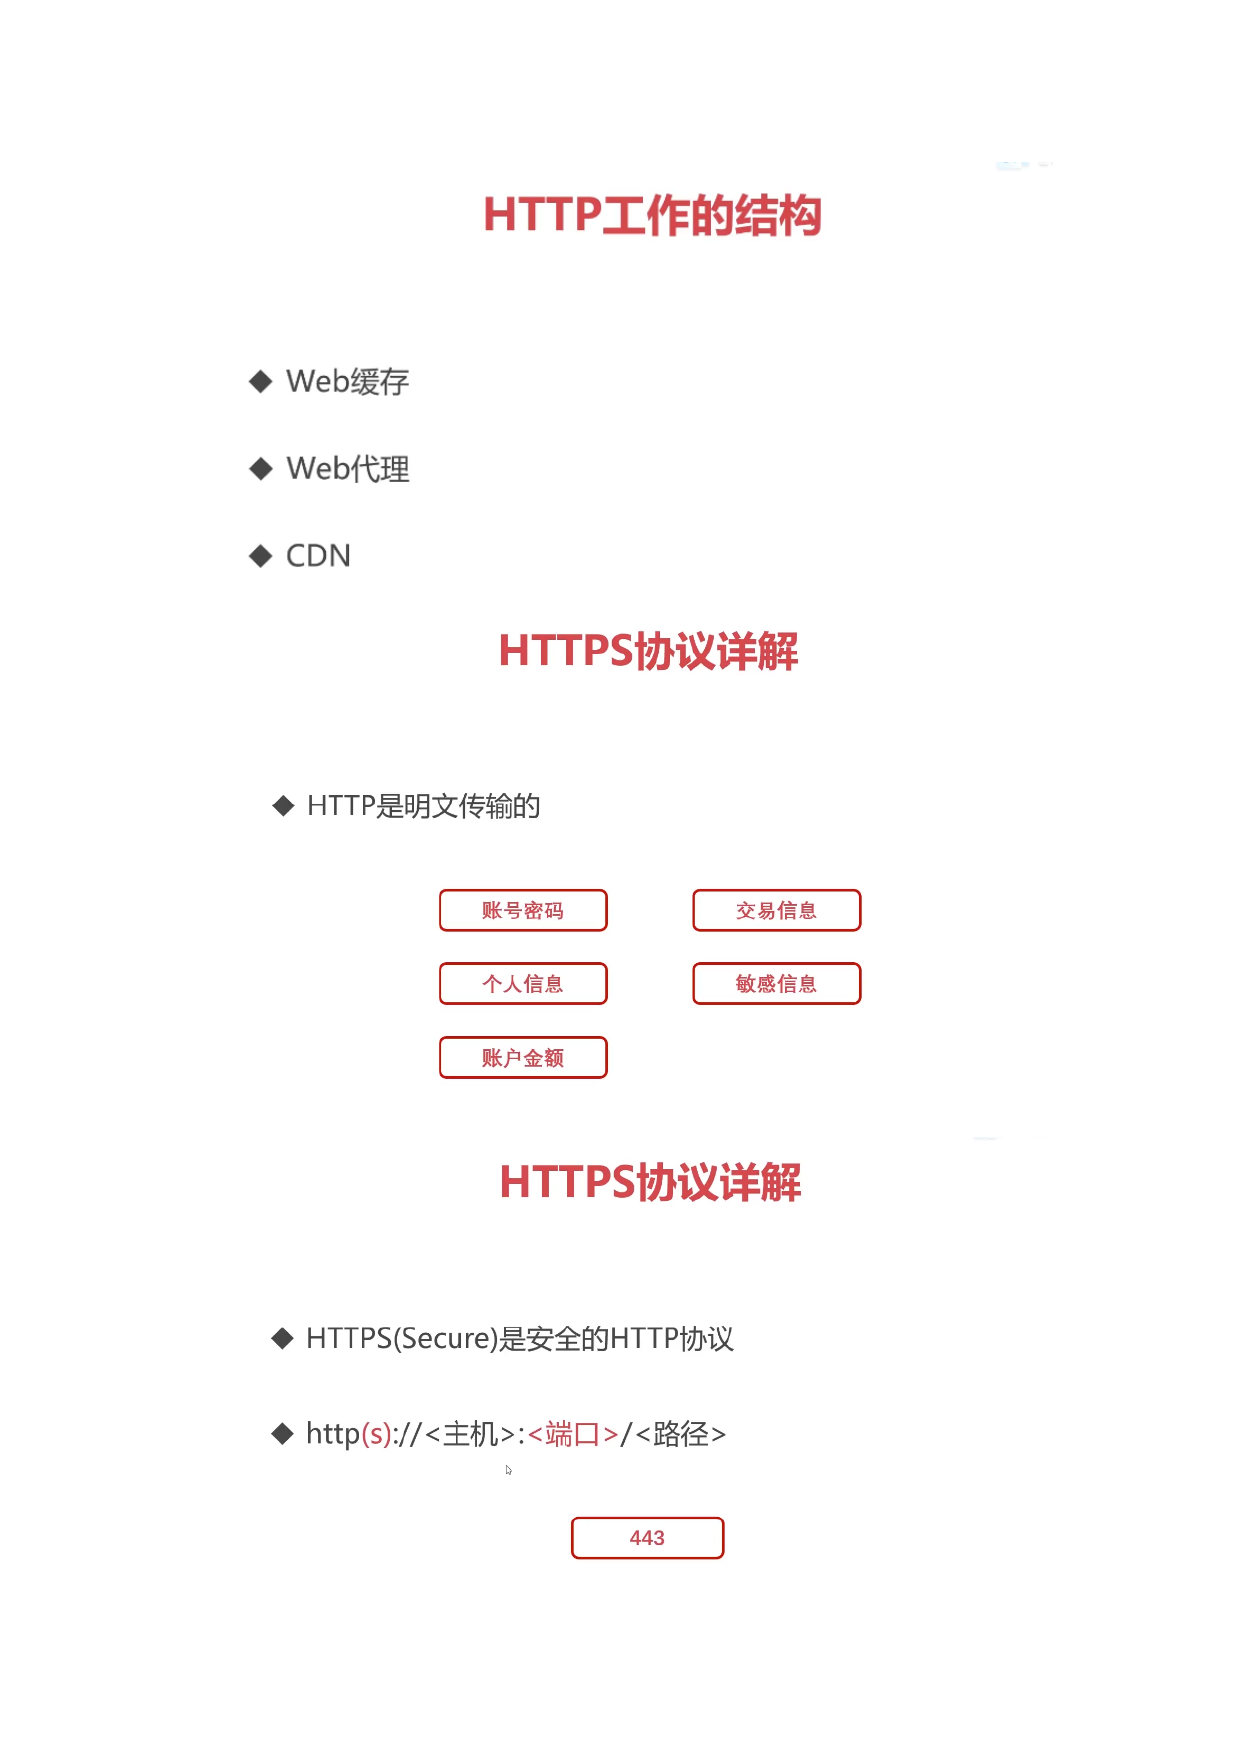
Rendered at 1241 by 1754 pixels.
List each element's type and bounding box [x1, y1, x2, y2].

picture [187, 162, 1053, 592]
picture [187, 617, 1053, 1106]
picture [187, 1137, 1053, 1584]
